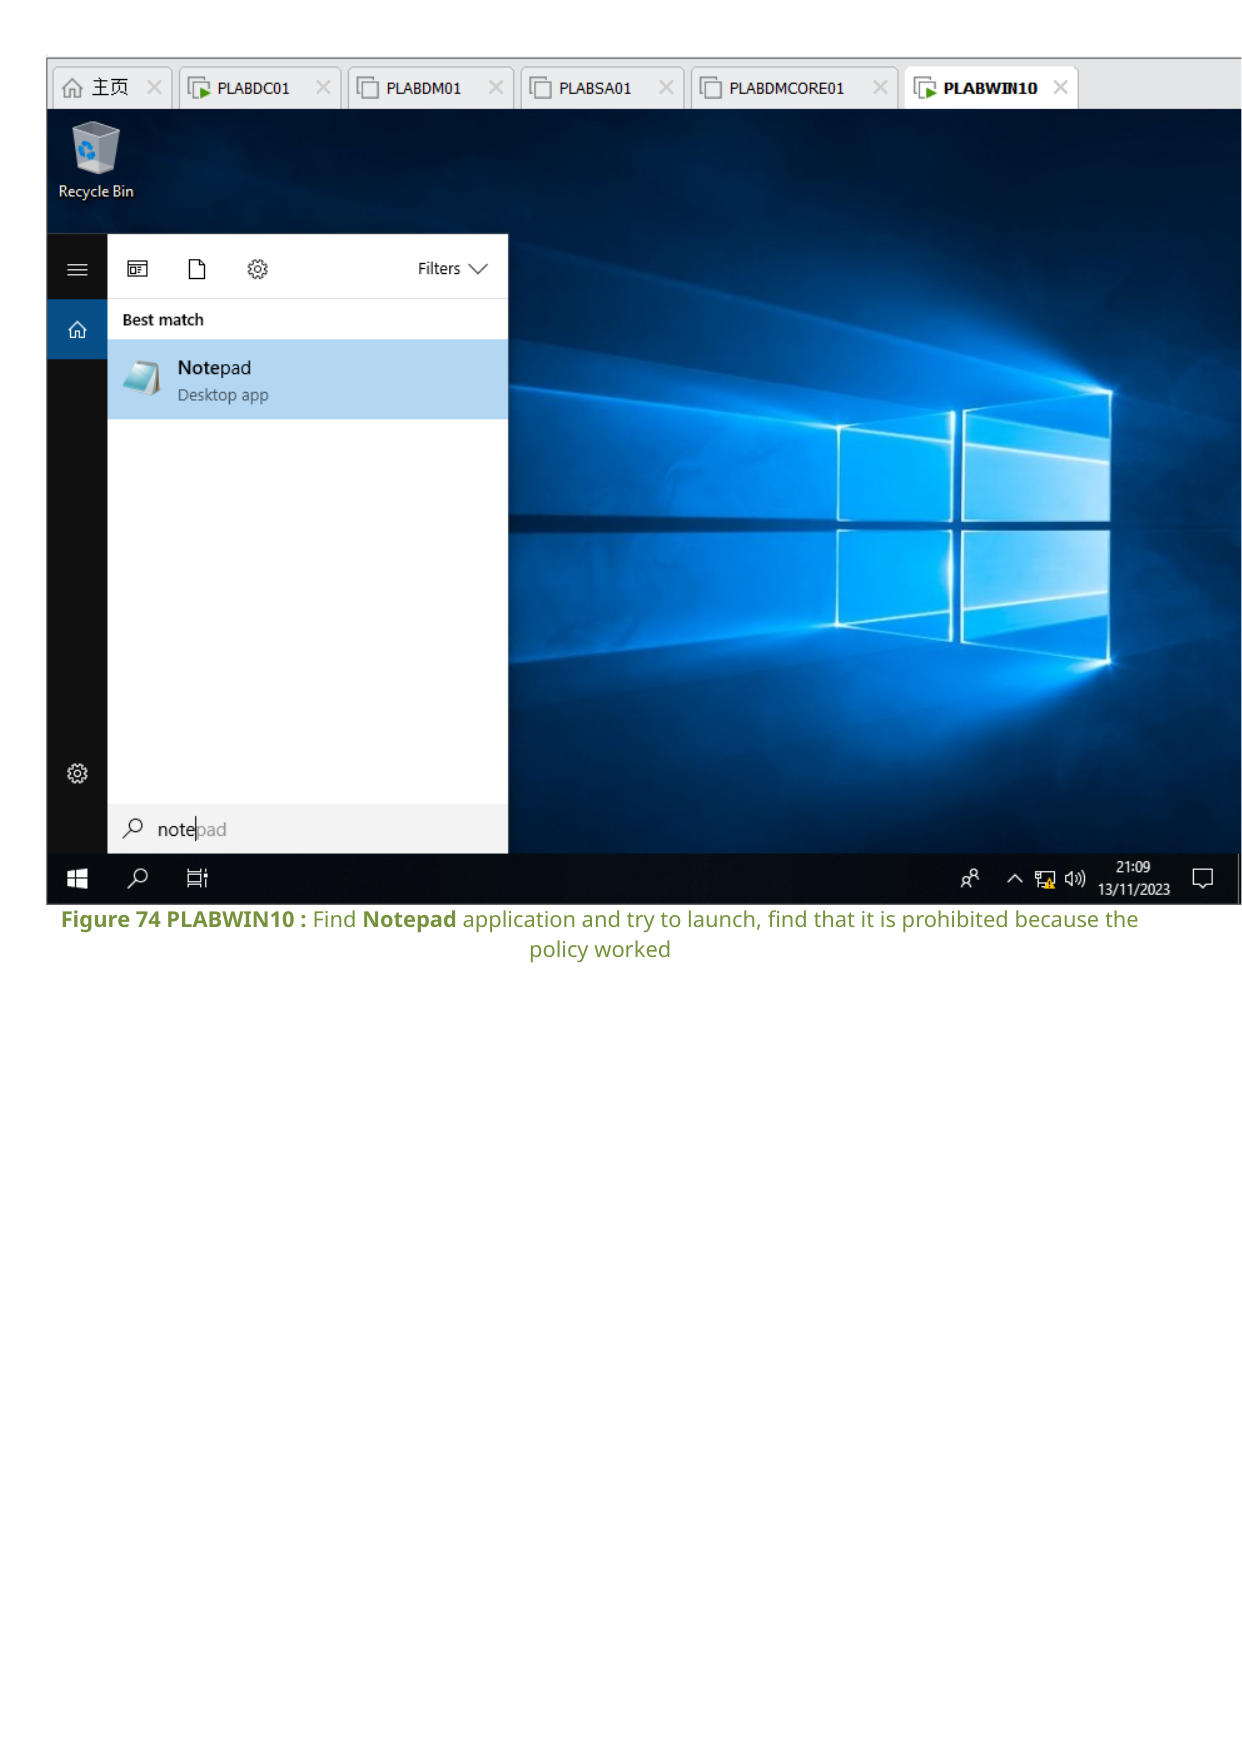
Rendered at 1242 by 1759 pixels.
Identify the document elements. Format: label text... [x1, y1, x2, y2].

text Figure 74 PLABWIN10 : Find Notepad application and try to launch, find that it is prohibited because the policy worked [46, 905, 1154, 964]
picture [45, 54, 1242, 905]
